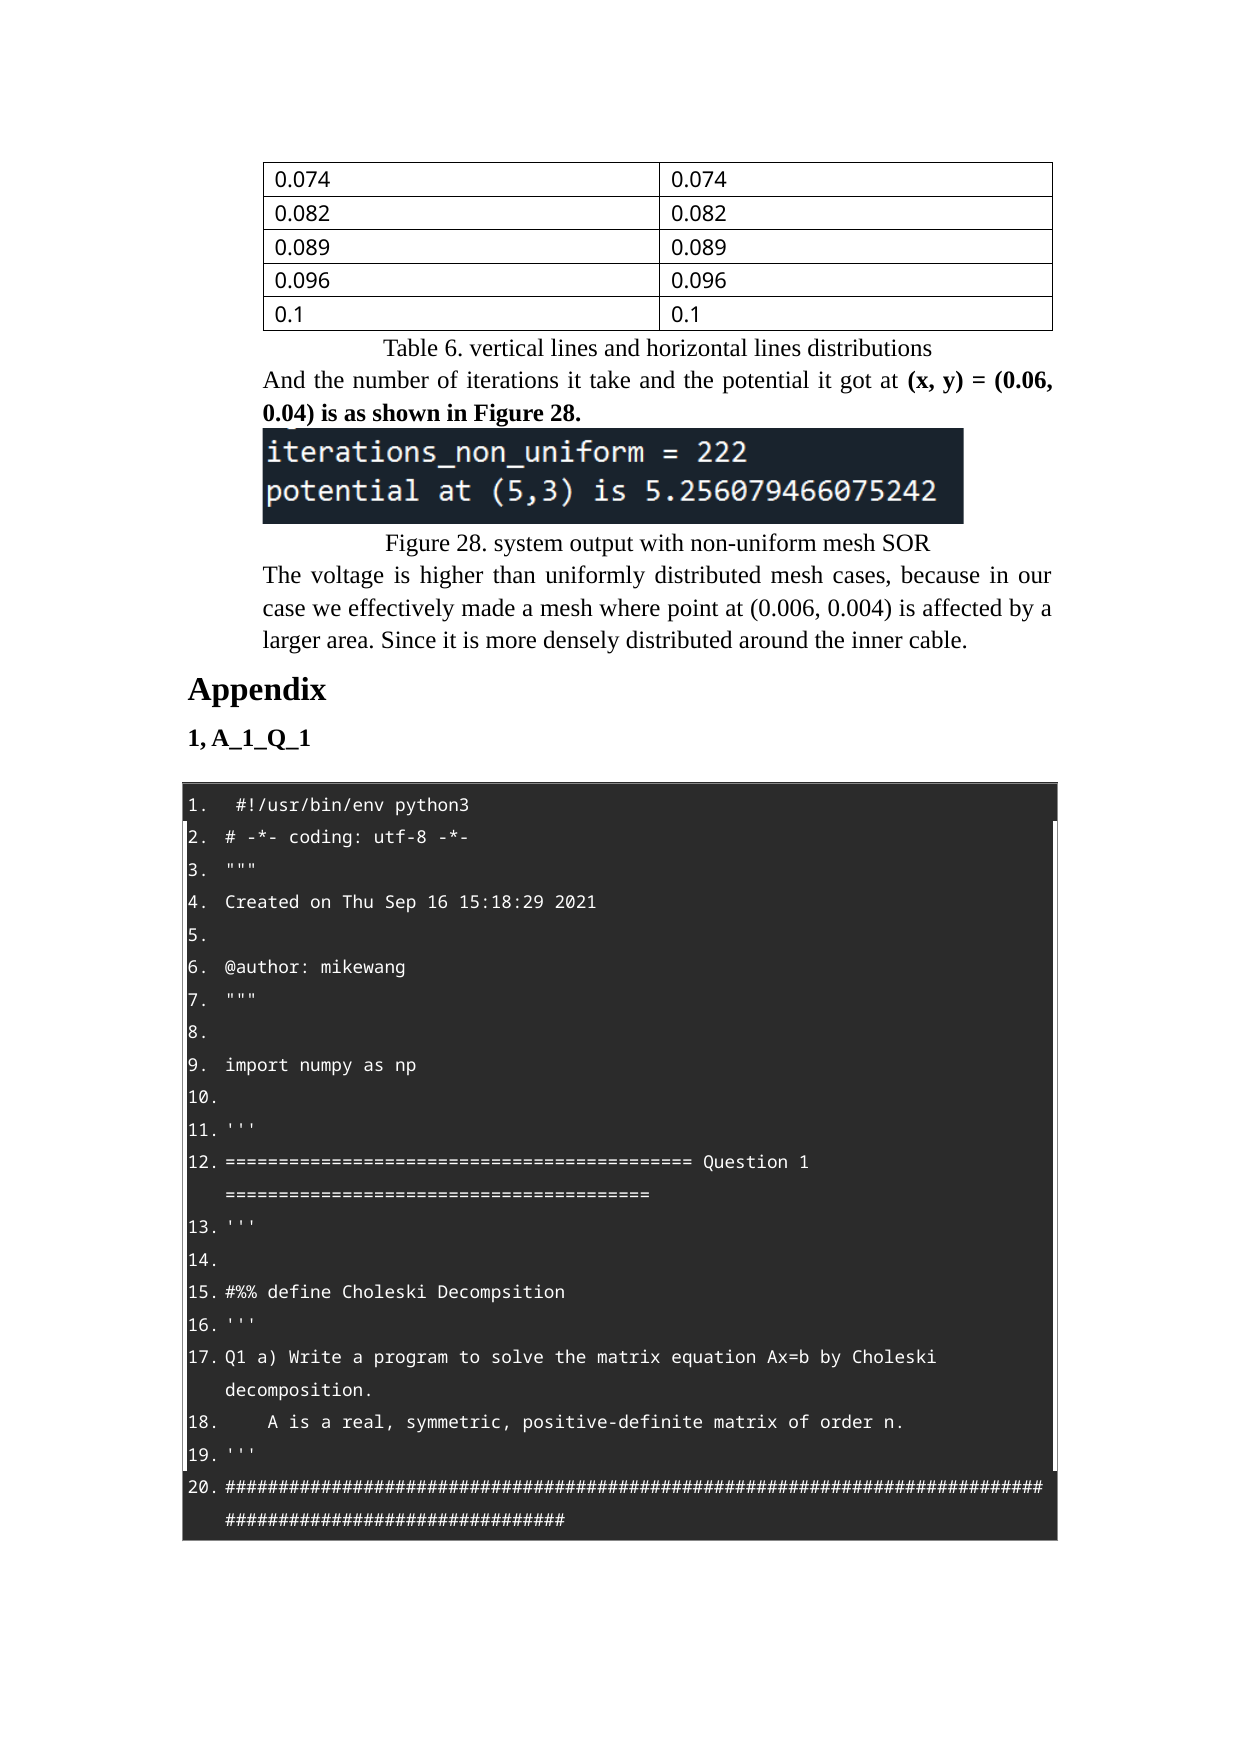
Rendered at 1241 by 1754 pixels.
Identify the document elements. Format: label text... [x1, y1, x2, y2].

text 1, A_1_Q_1 [187, 721, 1053, 753]
list Created on Thu Sep 16 15:18:29 2021 [187, 886, 1053, 918]
picture [262, 428, 964, 524]
table_cell 0.082 [264, 197, 659, 229]
table_cell 0.1 [264, 297, 659, 330]
table_cell 0.089 [660, 230, 1052, 263]
list @author: mikewang [187, 951, 1053, 983]
list Figure 28. system output with non-uniform mesh SOR [262, 526, 1053, 558]
table_cell 0.074 [264, 163, 659, 196]
table_cell 0.089 [264, 230, 659, 263]
text Appendix [187, 656, 1053, 721]
list The voltage is higher than uniformly distributed mesh cases, because in our case we effectively made a mesh where point at (0.006, 0.004) is affected by a larger area. Since it is more densely distributed around the inner cable. [262, 558, 1053, 656]
list And the number of iterations it take and the potential it got at (x, y) = (0.06, 0.04) is as shown in Figure 28. [262, 363, 1053, 428]
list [183, 1465, 1057, 1540]
list ''' [187, 1211, 1053, 1243]
table_cell 0.074 [660, 163, 1052, 196]
list ============================================ Question 1 ======================================== [187, 1146, 1053, 1211]
list # -*- coding: utf-8 -*- [187, 821, 1053, 853]
table_cell 0.096 [264, 264, 659, 296]
list Q1 a) Write a program to solve the matrix equation Ax=b by Choleski decomposition. [187, 1341, 1053, 1406]
table_cell 0.1 [660, 297, 1052, 330]
list ''' [187, 1438, 1053, 1465]
list #%% define Choleski Decompsition [187, 1276, 1053, 1308]
list Table 6. vertical lines and horizontal lines distributions [262, 331, 1053, 363]
list ''' [187, 1113, 1053, 1146]
list ''' [187, 1308, 1053, 1341]
table_cell 0.096 [660, 264, 1052, 296]
list A is a real, symmetric, positive-definite matrix of order n. [187, 1406, 1053, 1438]
list """ [187, 983, 1053, 1016]
list #!/usr/bin/env python3 [183, 784, 1057, 821]
list """ [187, 853, 1053, 886]
table_cell 0.082 [660, 197, 1052, 229]
list import numpy as np [187, 1048, 1053, 1081]
